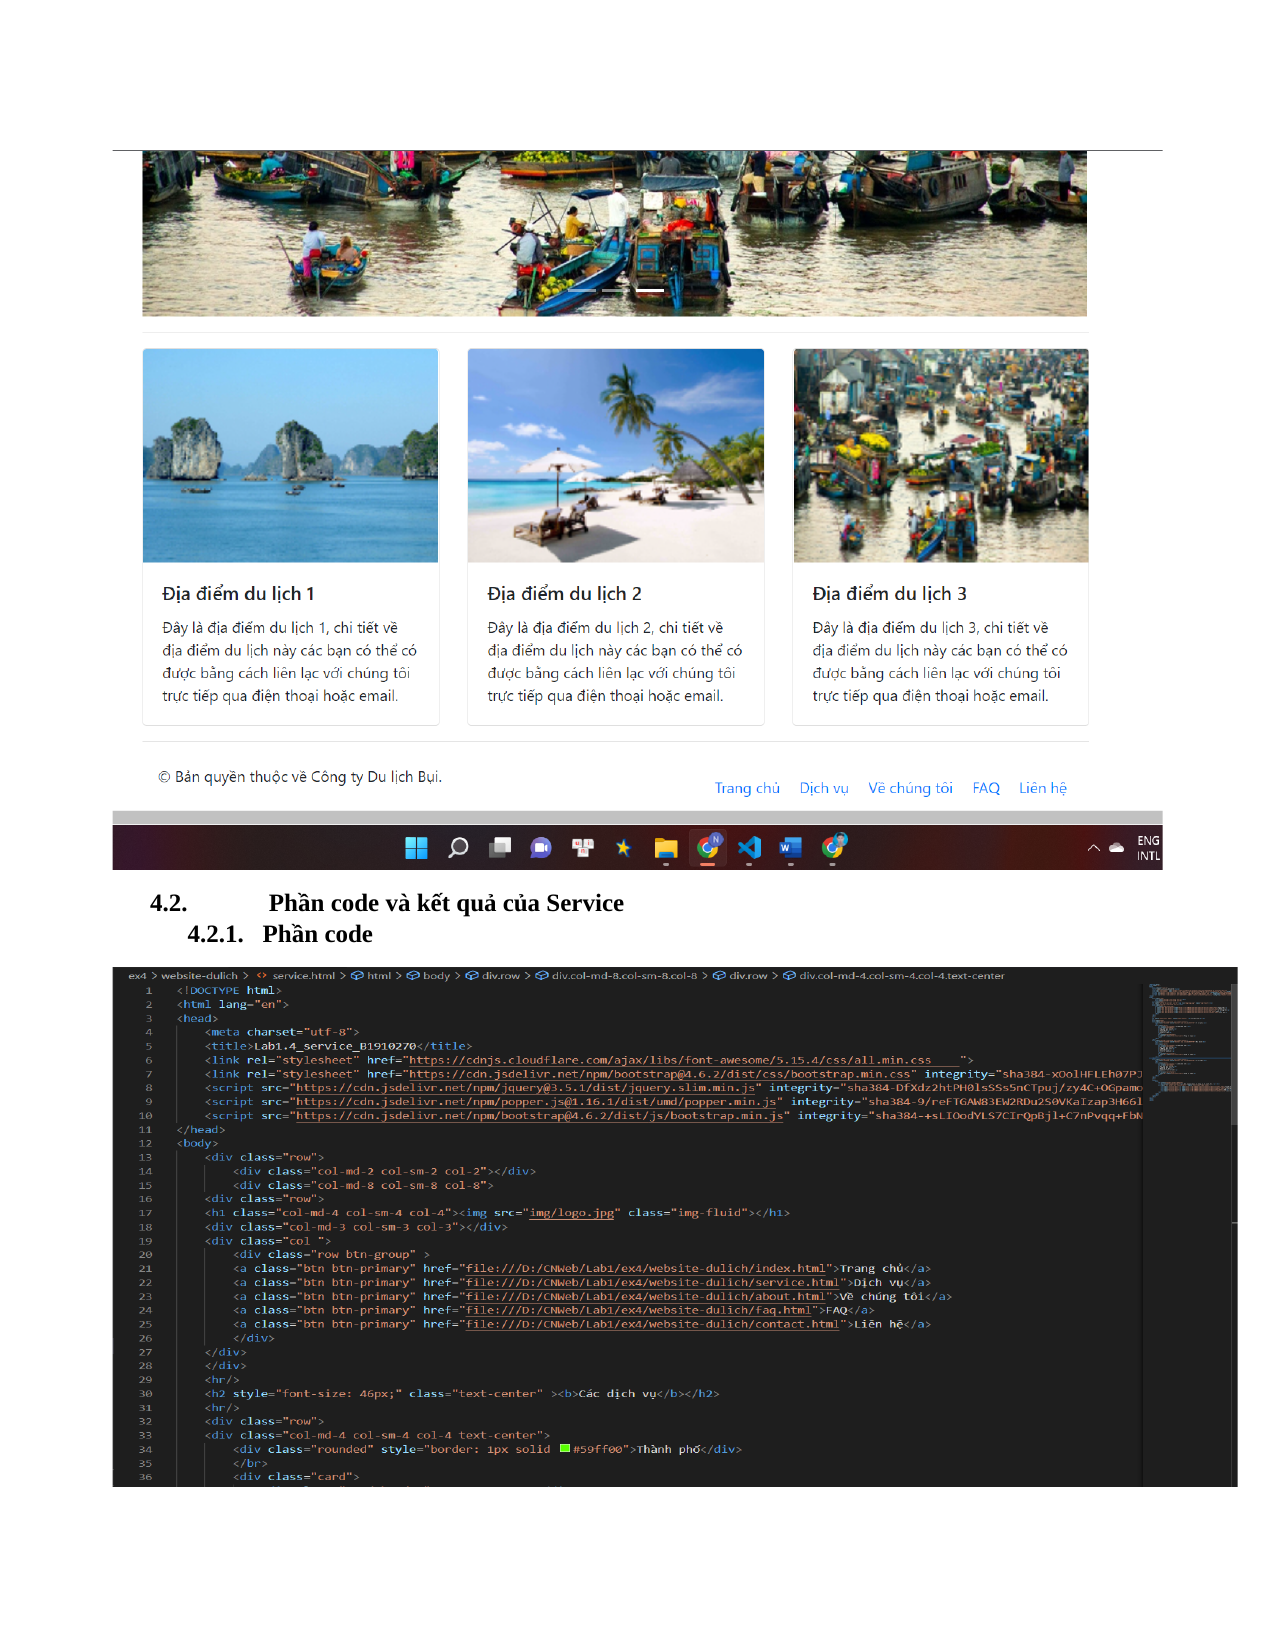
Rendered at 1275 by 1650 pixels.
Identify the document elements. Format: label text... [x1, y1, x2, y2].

list Phần code và kết quả của Service [150, 888, 1162, 917]
picture [112, 150, 1163, 870]
picture [112, 967, 1238, 1487]
list Phần code [187, 919, 1162, 948]
